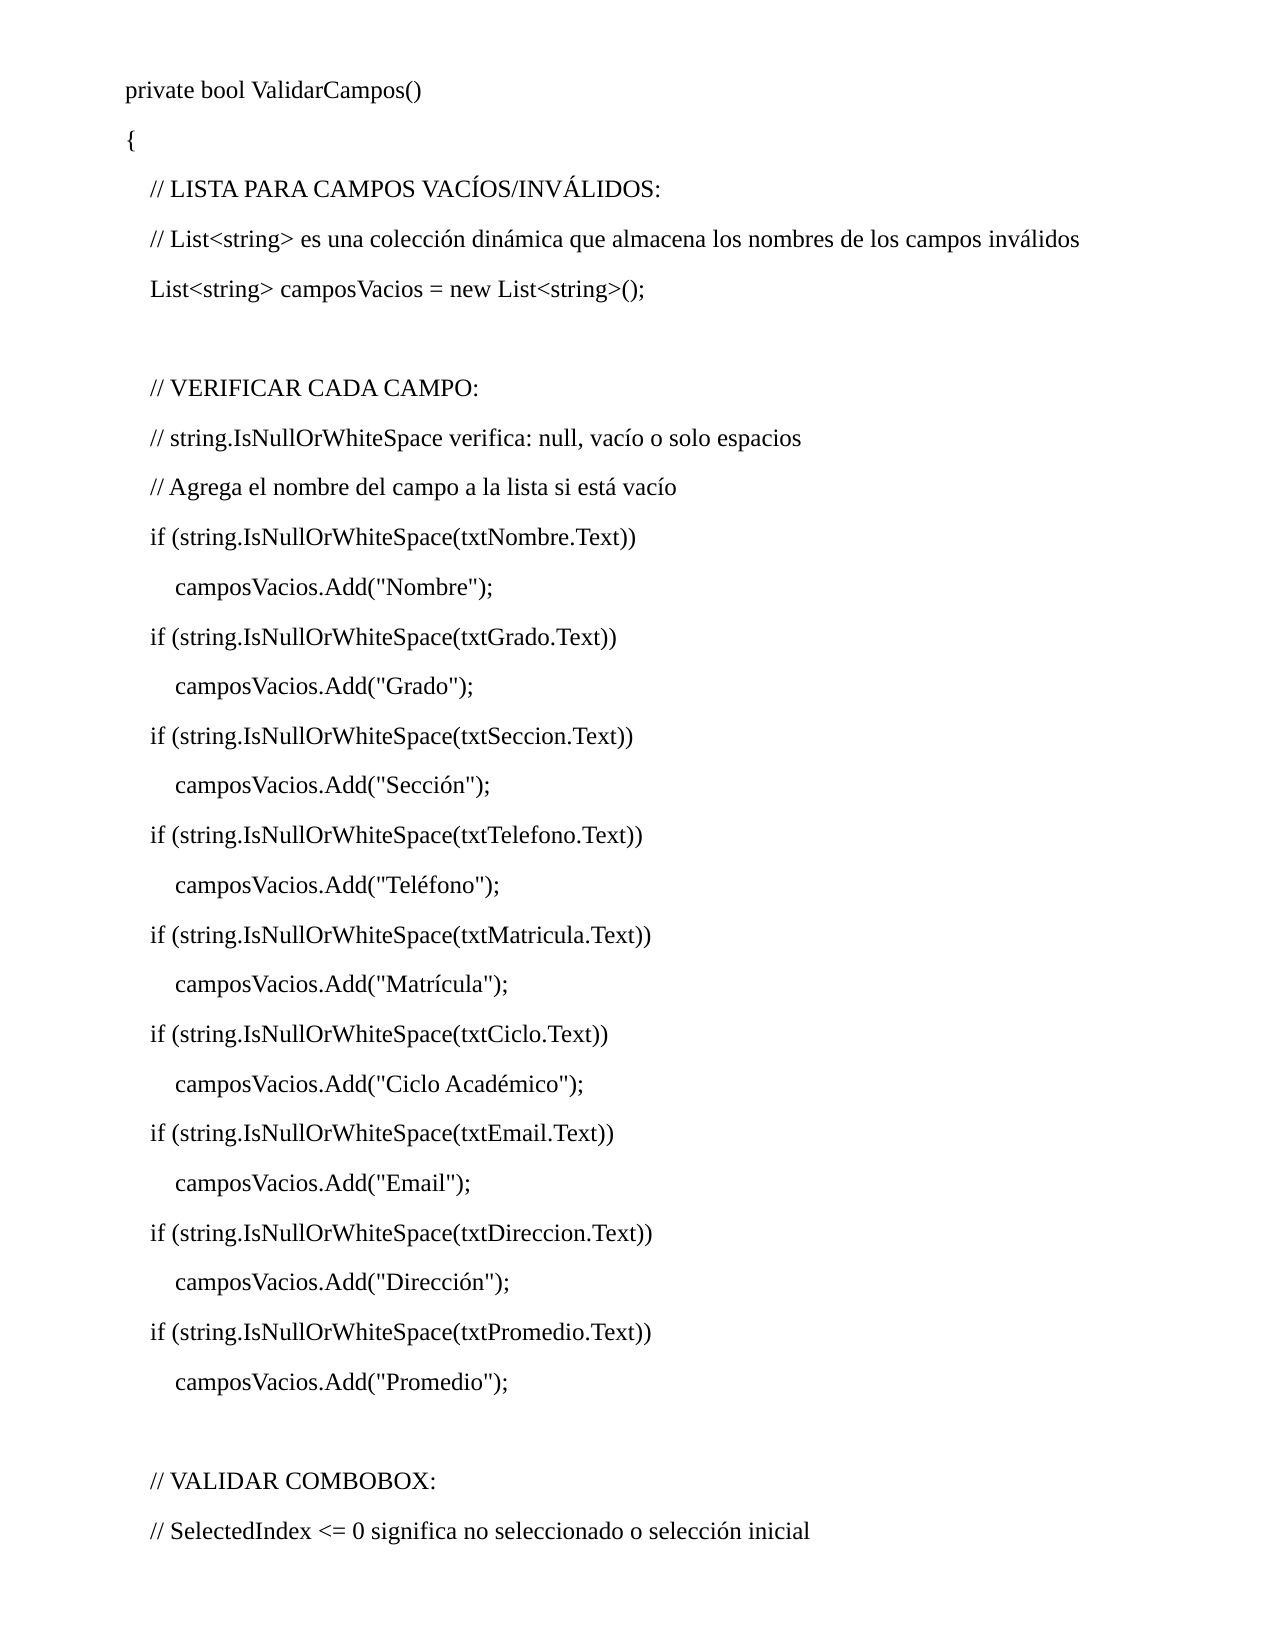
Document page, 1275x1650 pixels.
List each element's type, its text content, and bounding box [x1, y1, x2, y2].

text List<string> camposVacios = new List<string>(); [75, 274, 1200, 302]
text camposVacios.Add("Dirección"); [75, 1267, 1200, 1296]
text camposVacios.Add("Teléfono"); [75, 870, 1200, 899]
text if (string.IsNullOrWhiteSpace(txtGrado.Text)) [75, 622, 1200, 650]
text camposVacios.Add("Grado"); [75, 671, 1200, 700]
text if (string.IsNullOrWhiteSpace(txtCiclo.Text)) [75, 1019, 1200, 1048]
text camposVacios.Add("Email"); [75, 1168, 1200, 1197]
text private bool ValidarCampos() [75, 75, 1200, 104]
text // VALIDAR COMBOBOX: [75, 1466, 1200, 1495]
text camposVacios.Add("Sección"); [75, 771, 1200, 799]
text if (string.IsNullOrWhiteSpace(txtEmail.Text)) [75, 1118, 1200, 1147]
text { [75, 125, 1200, 153]
text camposVacios.Add("Ciclo Académico"); [75, 1069, 1200, 1097]
text if (string.IsNullOrWhiteSpace(txtSeccion.Text)) [75, 721, 1200, 750]
text // VERIFICAR CADA CAMPO: [75, 373, 1200, 402]
text // LISTA PARA CAMPOS VACÍOS/INVÁLIDOS: [75, 174, 1200, 203]
text // Agrega el nombre del campo a la lista si está vacío [75, 472, 1200, 501]
text if (string.IsNullOrWhiteSpace(txtMatricula.Text)) [75, 920, 1200, 948]
text camposVacios.Add("Nombre"); [75, 572, 1200, 601]
text camposVacios.Add("Matrícula"); [75, 969, 1200, 998]
text if (string.IsNullOrWhiteSpace(txtDireccion.Text)) [75, 1218, 1200, 1247]
text if (string.IsNullOrWhiteSpace(txtPromedio.Text)) [75, 1317, 1200, 1346]
text // List<string> es una colección dinámica que almacena los nombres de los campos inválidos [75, 224, 1200, 253]
text if (string.IsNullOrWhiteSpace(txtNombre.Text)) [75, 522, 1200, 551]
text if (string.IsNullOrWhiteSpace(txtTelefono.Text)) [75, 820, 1200, 849]
text camposVacios.Add("Promedio"); [75, 1367, 1200, 1396]
text // string.IsNullOrWhiteSpace verifica: null, vacío o solo espacios [75, 423, 1200, 452]
text // SelectedIndex <= 0 significa no seleccionado o selección inicial [75, 1516, 1200, 1545]
